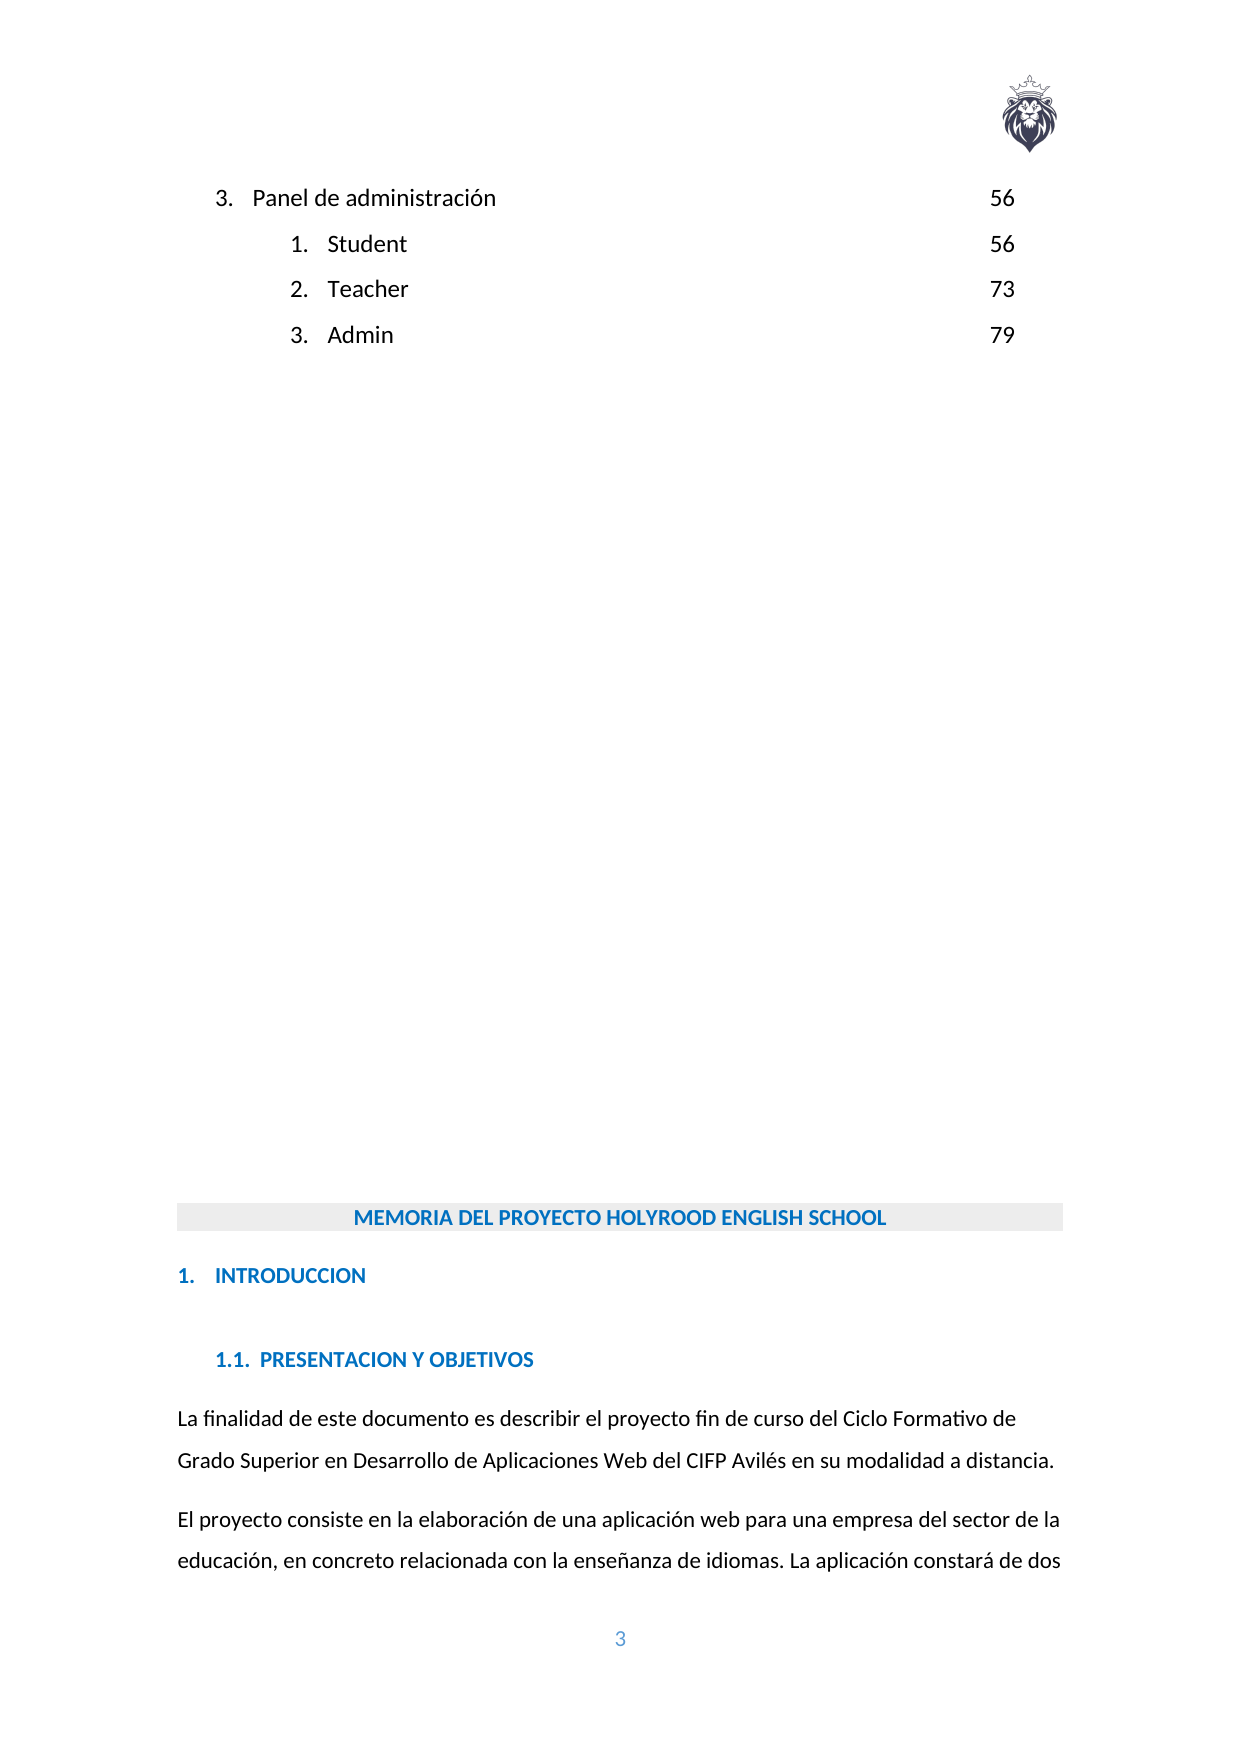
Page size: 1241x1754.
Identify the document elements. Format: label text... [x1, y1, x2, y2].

text La finalidad de este documento es describir el proyecto fin de curso del Ciclo Formativo de Grado Superior en Desarrollo de Aplicaciones Web del CIFP Avilés en su modalidad a distancia. [177, 1404, 1063, 1474]
list Student 56 [290, 228, 1063, 258]
text MEMORIA DEL PROYECTO HOLYROOD ENGLISH SCHOOL [177, 1203, 1063, 1231]
list Admin 79 [290, 319, 1063, 350]
list PRESENTACION Y OBJETIVOS [215, 1345, 1063, 1373]
list INTRODUCCION [177, 1261, 1063, 1289]
list Panel de administración 56 [215, 182, 1063, 213]
list Teacher 73 [290, 274, 1063, 304]
picture [994, 73, 1064, 155]
